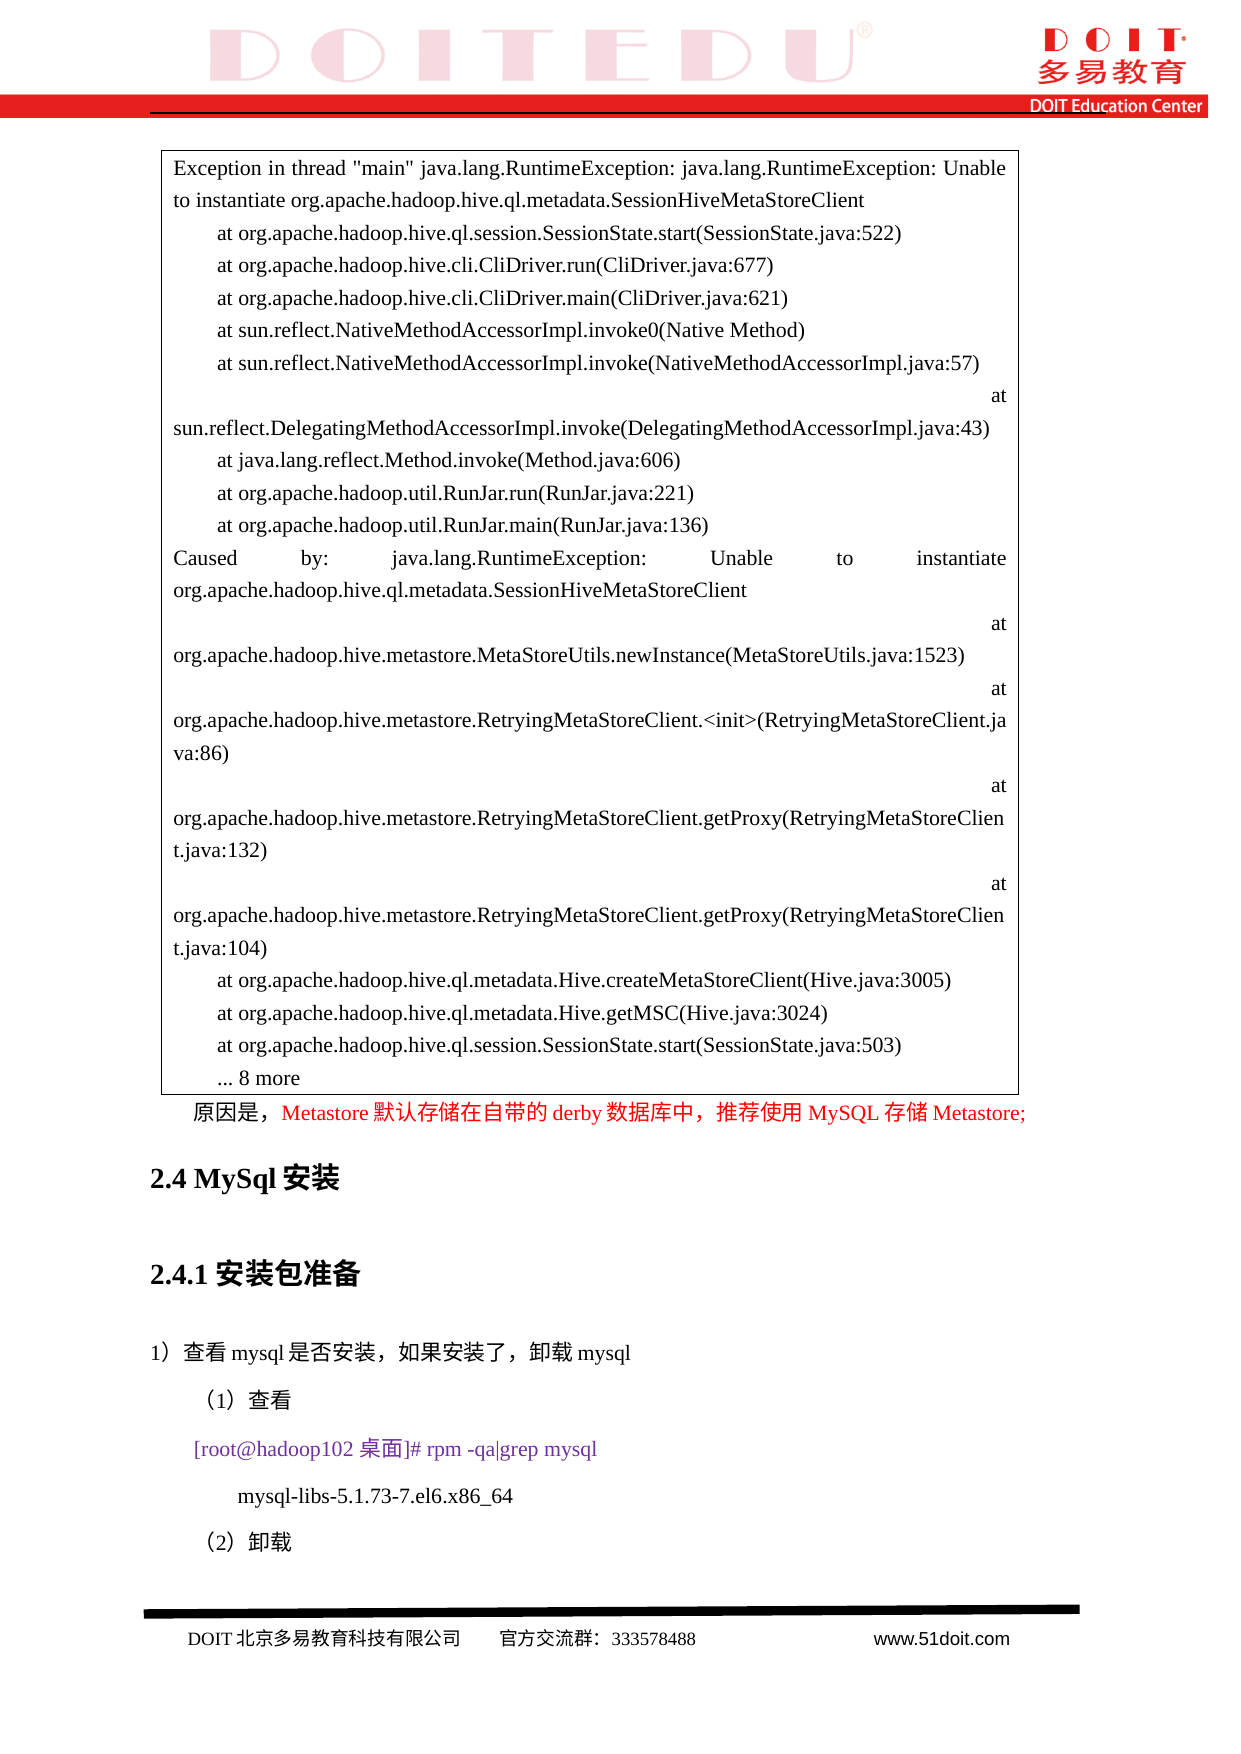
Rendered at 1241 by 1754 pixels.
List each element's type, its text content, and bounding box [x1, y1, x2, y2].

text （1）查看 [150, 1383, 1106, 1415]
table_header Exception in thread "main" java.lang.RuntimeException: java.lang.RuntimeException: Unable to instantiate org.apache.hadoop.hive.ql.metadata.SessionHiveMetaStoreClient at org.apache.hadoop.hive.ql.session.SessionState.start(SessionState.java:522) at org.apache.hadoop.hive.cli.CliDriver.run(CliDriver.java:677) at org.apache.hadoop.hive.cli.CliDriver.main(CliDriver.java:621) at sun.reflect.NativeMethodAccessorImpl.invoke0(Native Method) at sun.reflect.NativeMethodAccessorImpl.invoke(NativeMethodAccessorImpl.java:57) at sun.reflect.DelegatingMethodAccessorImpl.invoke(DelegatingMethodAccessorImpl.java:43) at java.lang.reflect.Method.invoke(Method.java:606) at org.apache.hadoop.util.RunJar.run(RunJar.java:221) at org.apache.hadoop.util.RunJar.main(RunJar.java:136) Caused by: java.lang.RuntimeException: Unable to instantiate org.apache.hadoop.hive.ql.metadata.SessionHiveMetaStoreClient at org.apache.hadoop.hive.metastore.MetaStoreUtils.newInstance(MetaStoreUtils.java:1523) at org.apache.hadoop.hive.metastore.RetryingMetaStoreClient.<init>(RetryingMetaStoreClient.java:86) at org.apache.hadoop.hive.metastore.RetryingMetaStoreClient.getProxy(RetryingMetaStoreClient.java:132) at org.apache.hadoop.hive.metastore.RetryingMetaStoreClient.getProxy(RetryingMetaStoreClient.java:104) at org.apache.hadoop.hive.ql.metadata.Hive.createMetaStoreClient(Hive.java:3005) at org.apache.hadoop.hive.ql.metadata.Hive.getMSC(Hive.java:3024) at org.apache.hadoop.hive.ql.session.SessionState.start(SessionState.java:503) ... 8 more [162, 151, 1018, 1094]
subtitle 2.4.1 安装包准备 [150, 1239, 1106, 1304]
text [root@hadoop102 桌面]# rpm -qa|grep mysql [150, 1431, 1106, 1463]
text （2）卸载 [150, 1524, 1106, 1557]
picture [0, 14, 1209, 118]
text mysql-libs-5.1.73-7.el6.x86_64 [194, 1479, 1106, 1512]
text 1）查看mysql是否安装，如果安装了，卸载mysql [150, 1334, 1106, 1367]
subtitle 2.4 MySql安装 [150, 1143, 1106, 1208]
text 原因是，Metastore默认存储在自带的derby数据库中，推荐使用MySQL存储Metastore; [150, 1095, 1106, 1127]
